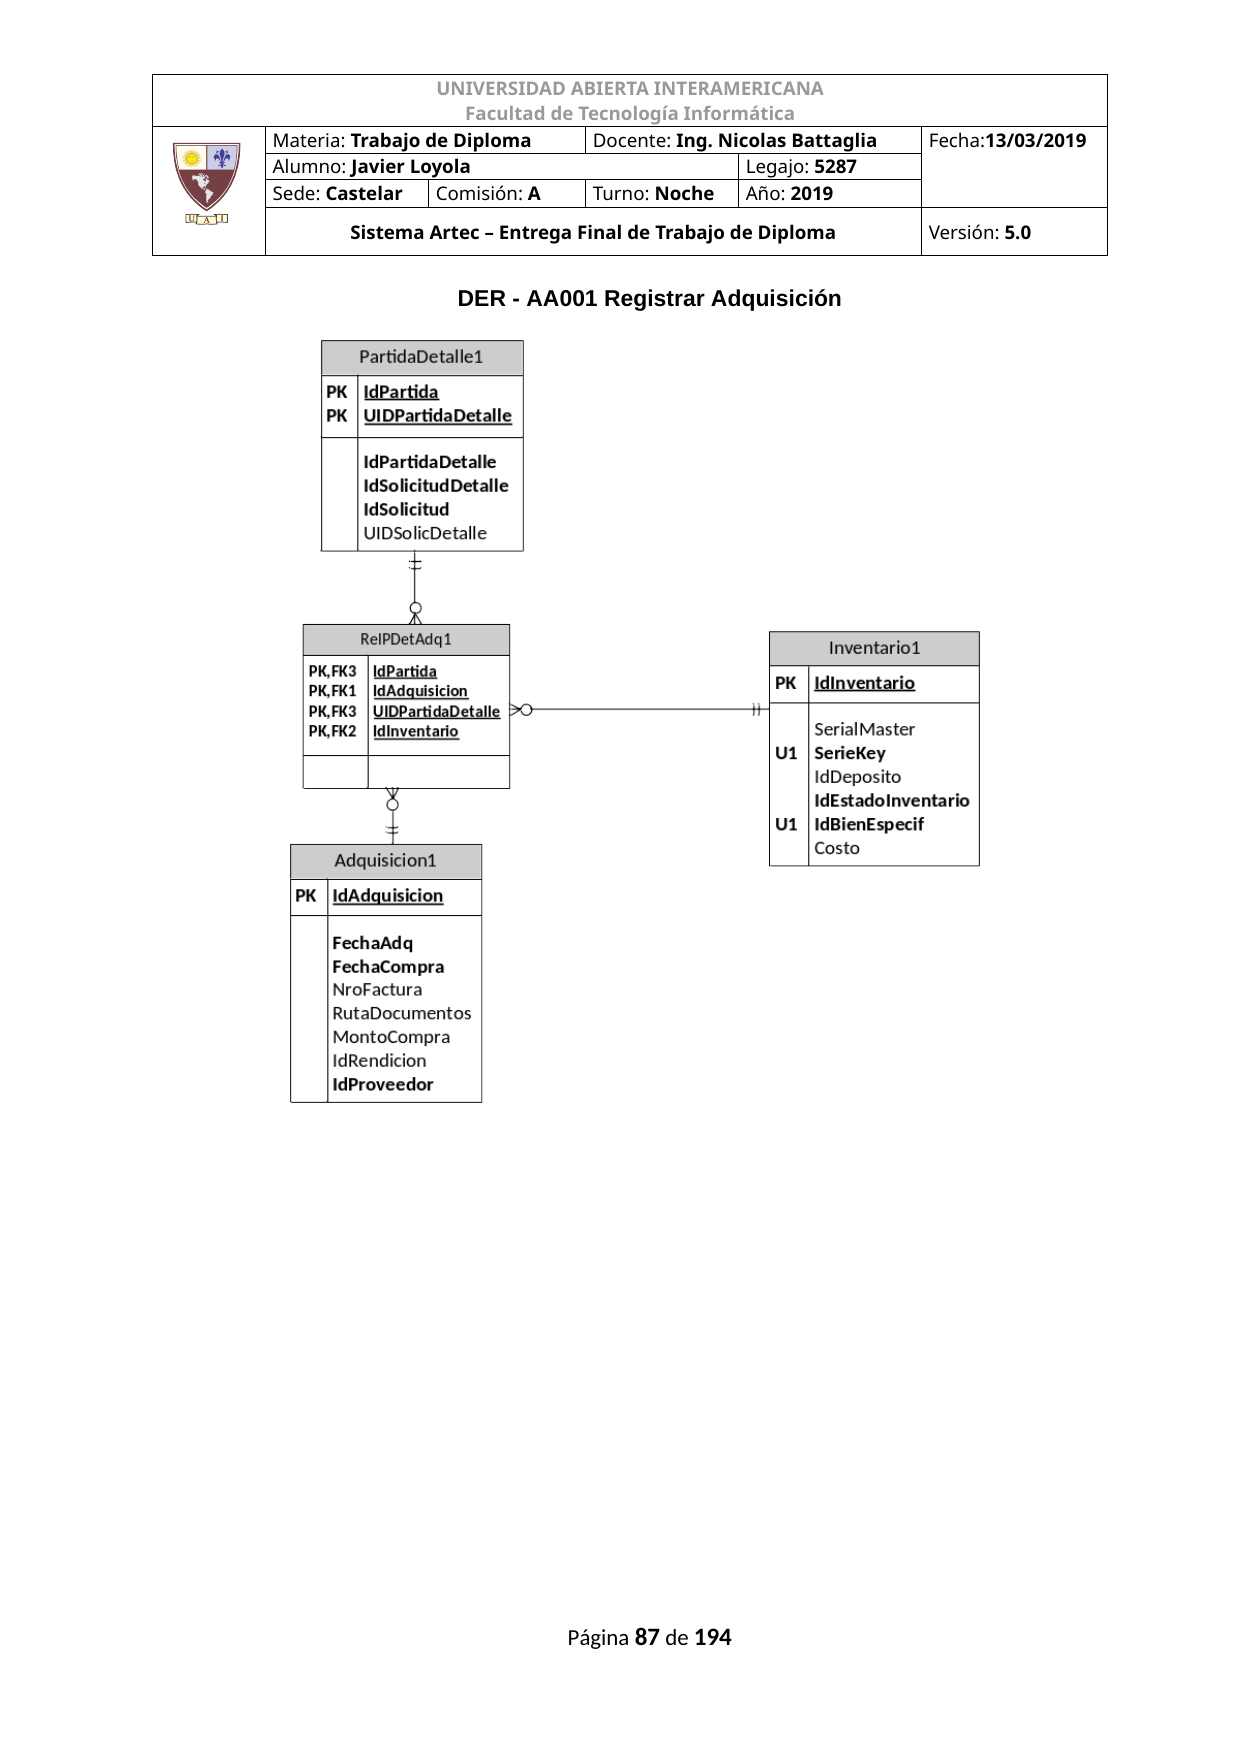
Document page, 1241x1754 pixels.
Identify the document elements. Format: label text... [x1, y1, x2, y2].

text DER - AA001 Registrar Adquisición [177, 284, 1122, 311]
picture [157, 136, 257, 228]
